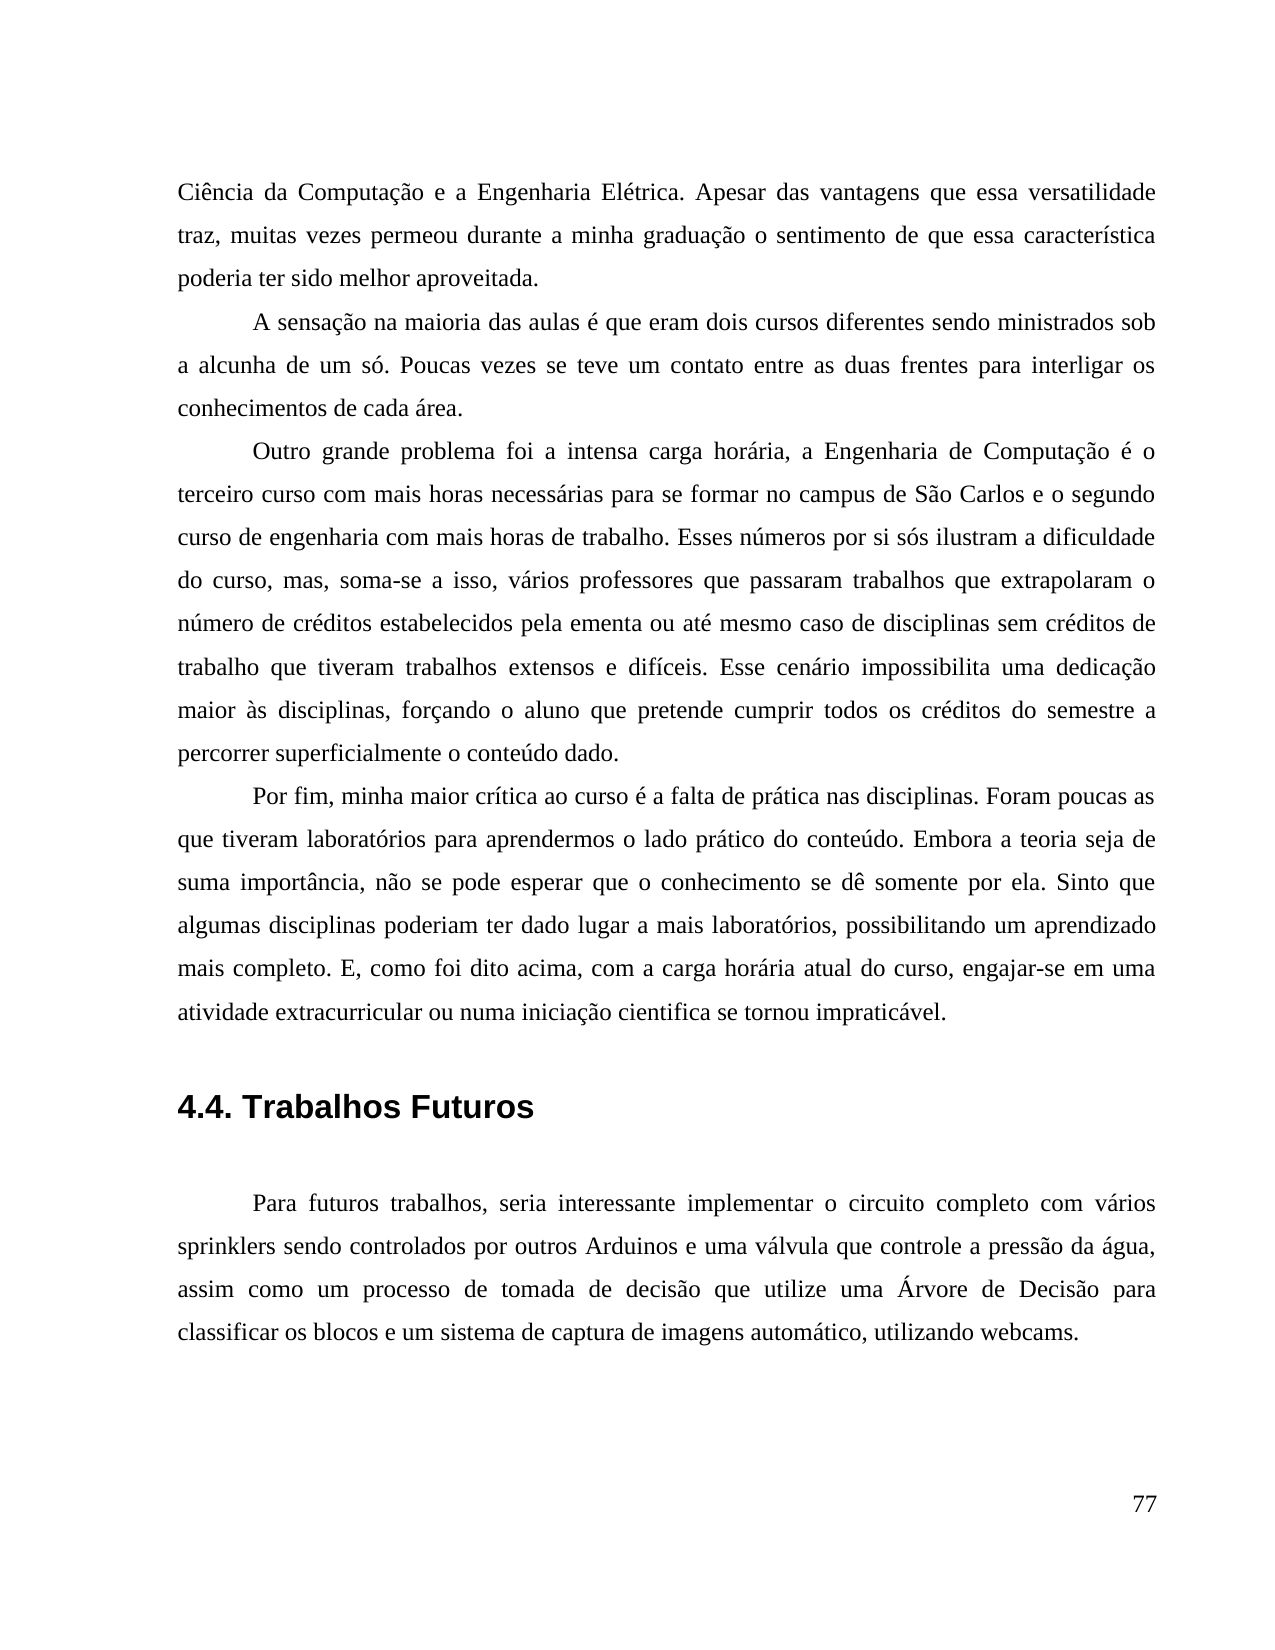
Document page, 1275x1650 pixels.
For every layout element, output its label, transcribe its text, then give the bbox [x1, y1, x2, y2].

text Para futuros trabalhos, seria interessante implementar o circuito completo com vários sprinklers sendo controlados por outros Arduinos e uma válvula que controle a pressão da água, assim como um processo de tomada de decisão que utilize uma Árvore de Decisão para classificar os blocos e um sistema de captura de imagens automático, utilizando webcams. [177, 1188, 1157, 1346]
text Outro grande problema foi a intensa carga horária, a Engenharia de Computação é o terceiro curso com mais horas necessárias para se formar no campus de São Carlos e o segundo curso de engenharia com mais horas de trabalho. Esses números por si sós ilustram a dificuldade do curso, mas, soma-se a isso, vários professores que passaram trabalhos que extrapolaram o número de créditos estabelecidos pela ementa ou até mesmo caso de disciplinas sem créditos de trabalho que tiveram trabalhos extensos e difíceis. Esse cenário impossibilita uma dedicação maior às disciplinas, forçando o aluno que pretende cumprir todos os créditos do semestre a percorrer superficialmente o conteúdo dado. [177, 436, 1157, 767]
text Por fim, minha maior crítica ao curso é a falta de prática nas disciplinas. Foram poucas as que tiveram laboratórios para aprendermos o lado prático do conteúdo. Embora a teoria seja de suma importância, não se pode esperar que o conhecimento se dê somente por ela. Sinto que algumas disciplinas poderiam ter dado lugar a mais laboratórios, possibilitando um aprendizado mais completo. E, como foi dito acima, com a carga horária atual do curso, engajar-se em uma atividade extracurricular ou numa iniciação cientifica se tornou impraticável. [177, 781, 1157, 1025]
subtitle 4.4. Trabalhos Futuros [177, 1087, 1157, 1125]
text A sensação na maioria das aulas é que eram dois cursos diferentes sendo ministrados sob a alcunha de um só. Poucas vezes se teve um contato entre as duas frentes para interligar os conhecimentos de cada área. [177, 307, 1157, 422]
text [177, 177, 1157, 292]
